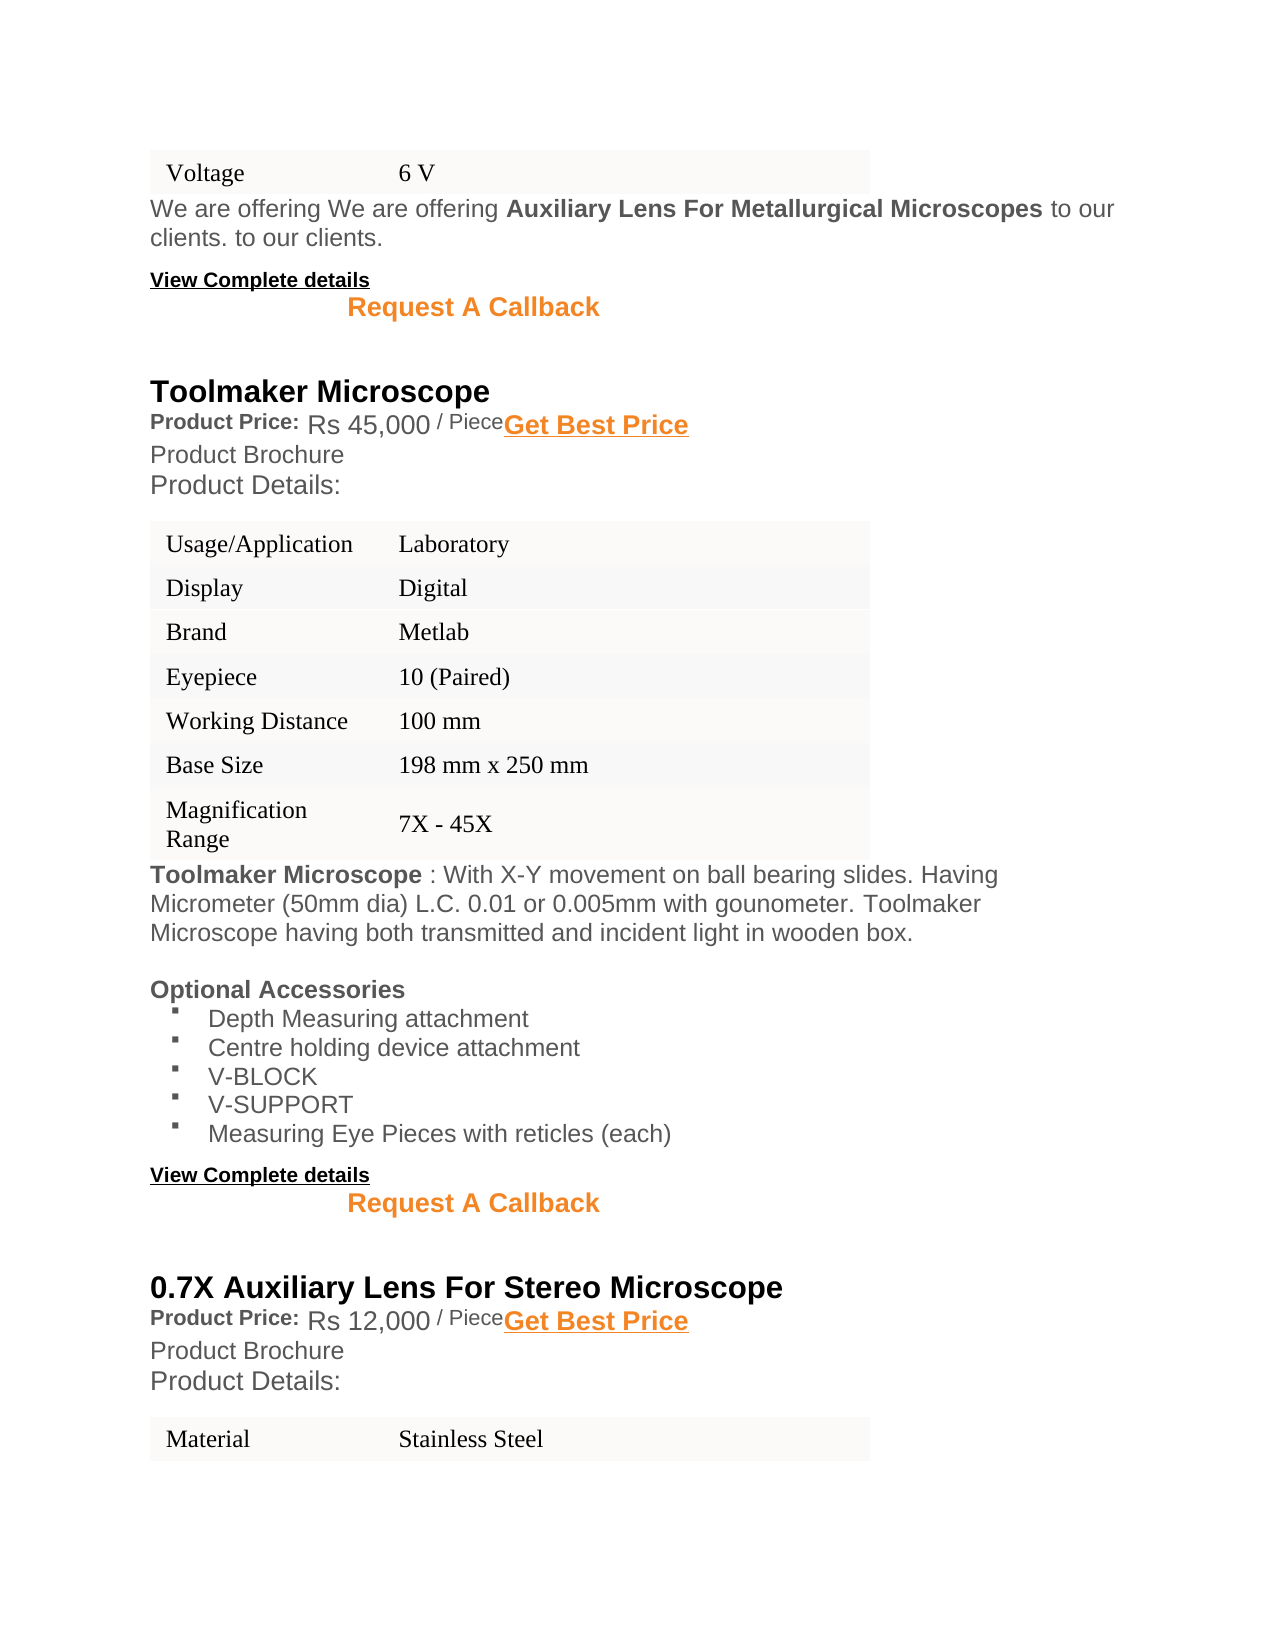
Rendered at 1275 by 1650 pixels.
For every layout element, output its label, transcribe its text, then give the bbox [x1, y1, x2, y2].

text Product Details: [150, 1364, 1125, 1396]
text View Complete details [150, 267, 1125, 291]
text Product Price: Rs 45,000 / PieceGet Best Price [150, 409, 1125, 440]
text 0.7X Auxiliary Lens For Stereo Microscope [150, 1269, 1125, 1304]
text Product Brochure [150, 440, 1125, 469]
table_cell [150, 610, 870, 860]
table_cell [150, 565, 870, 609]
list Centre holding device attachment [170, 1033, 1125, 1061]
list Depth Measuring attachment [170, 1004, 1125, 1033]
list V-SUPPORT [170, 1090, 1125, 1119]
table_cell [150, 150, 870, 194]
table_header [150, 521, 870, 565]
text Toolmaker Microscope : With X-Y movement on ball bearing slides. Having Micrometer (50mm dia) L.C. 0.01 or 0.005mm with gounometer. Toolmaker Microscope having both transmitted and incident light in wooden box. [150, 860, 1125, 946]
text Product Details: [150, 469, 1125, 500]
text View Complete details [150, 1163, 1125, 1187]
text Get Best QuoteRequest A Callback [150, 291, 1125, 323]
text We are offering We are offering Auxiliary Lens For Metallurgical Microscopes to our clients. to our clients. [150, 194, 1125, 252]
text Get Best QuoteRequest A Callback [150, 1187, 1125, 1218]
list V-BLOCK [170, 1061, 1125, 1090]
text Optional Accessories [150, 946, 1125, 1004]
text Product Brochure [150, 1336, 1125, 1364]
text Product Price: Rs 12,000 / PieceGet Best Price [150, 1304, 1125, 1336]
list Measuring Eye Pieces with reticles (each) [170, 1119, 1125, 1148]
text Toolmaker Microscope [150, 373, 1125, 409]
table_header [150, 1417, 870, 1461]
